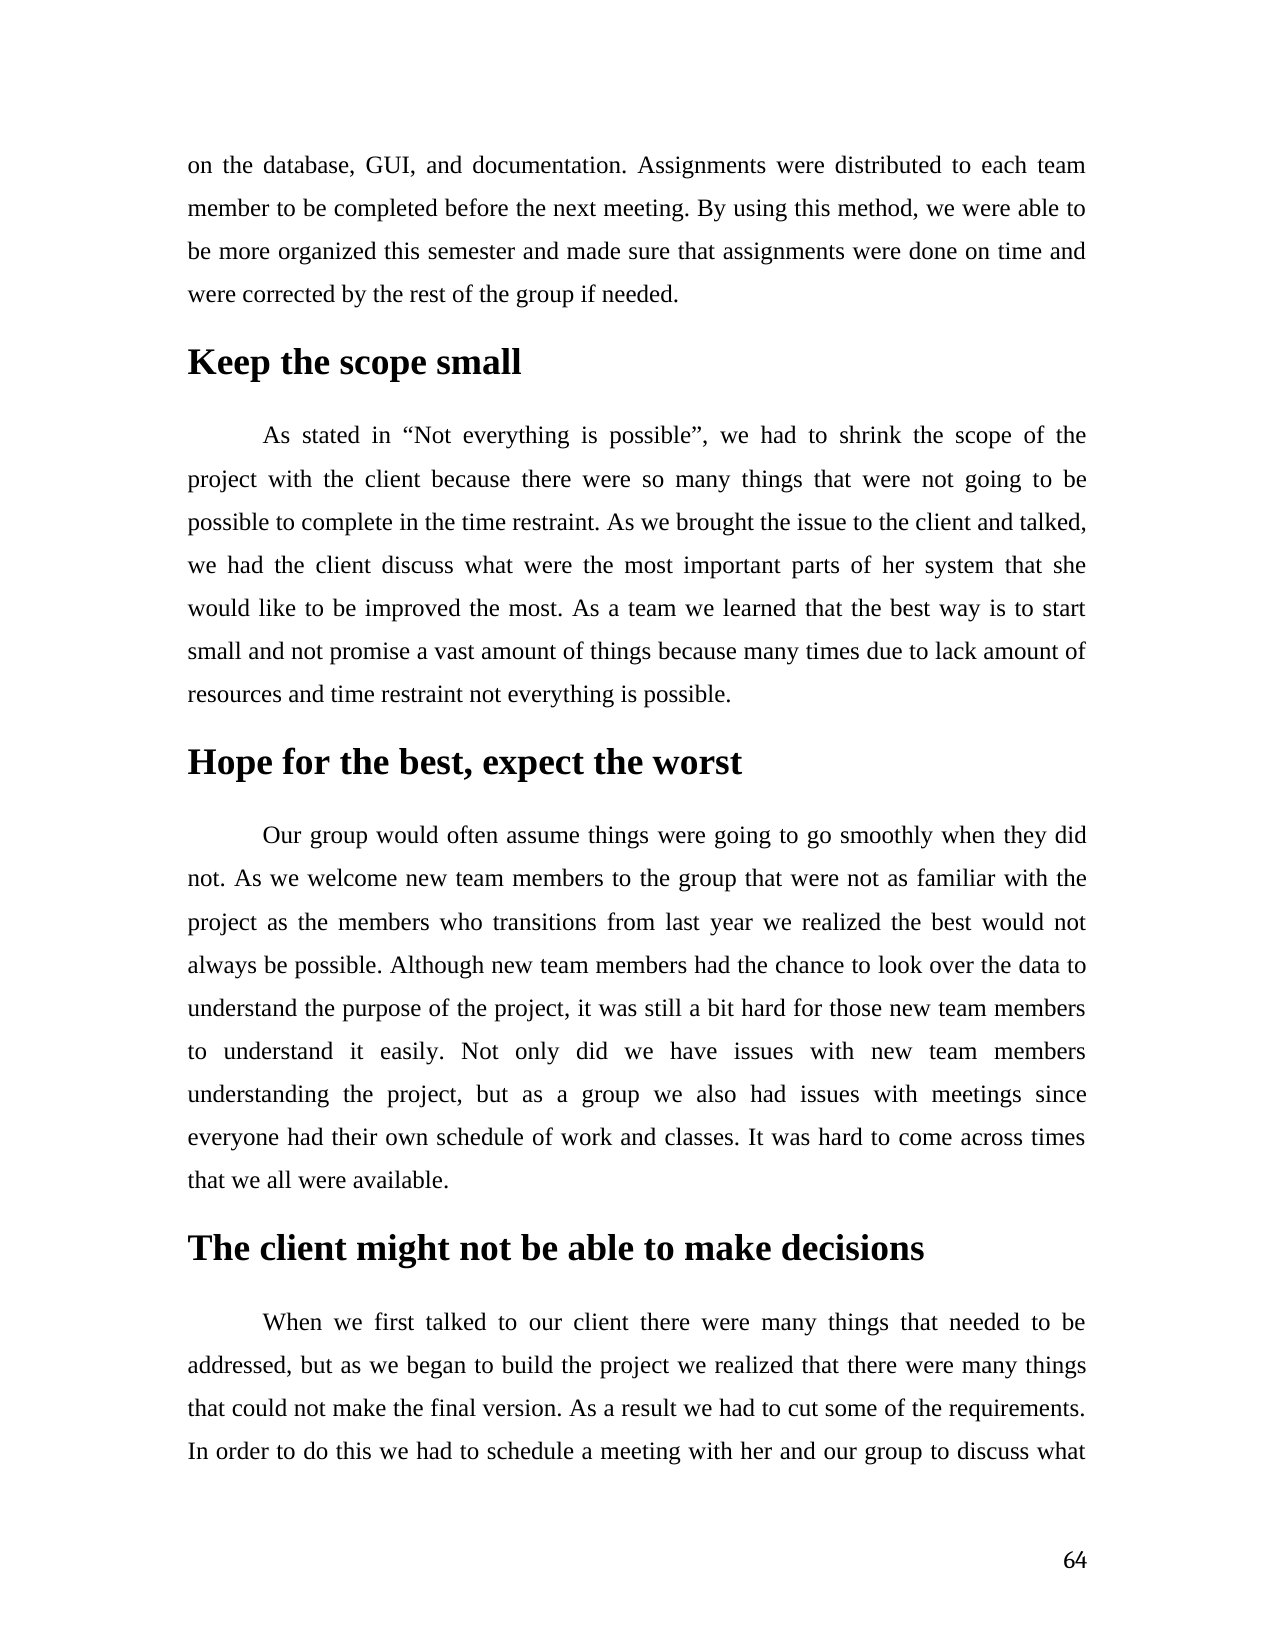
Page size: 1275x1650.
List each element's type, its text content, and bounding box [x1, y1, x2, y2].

text Hope for the best, expect the worst [187, 739, 1087, 782]
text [187, 150, 1087, 308]
text Our group would often assume things were going to go smoothly when they did not. As we welcome new team members to the group that were not as familiar with the project as the members who transitions from last year we realized the best would not always be possible. Although new team members had the chance to look over the data to understand the purpose of the project, it was still a bit hard for those new team members to understand it easily. Not only did we have issues with new team members understanding the project, but as a group we also had issues with meetings since everyone had their own schedule of work and classes. It was hard to come across times that we all were available. [187, 820, 1087, 1194]
text The client might not be able to make decisions [187, 1225, 1087, 1268]
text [187, 1307, 1087, 1465]
text As stated in “Not everything is possible”, we had to shrink the scope of the project with the client because there were so many things that were not going to be possible to complete in the time restraint. As we brought the issue to the client and talked, we had the client discuss what were the most important parts of her system that she would like to be improved the most. As a team we learned that the best way is to start small and not promise a vast amount of things because many times due to lack amount of resources and time restraint not everything is possible. [187, 421, 1087, 708]
text Keep the scope small [187, 339, 1087, 382]
